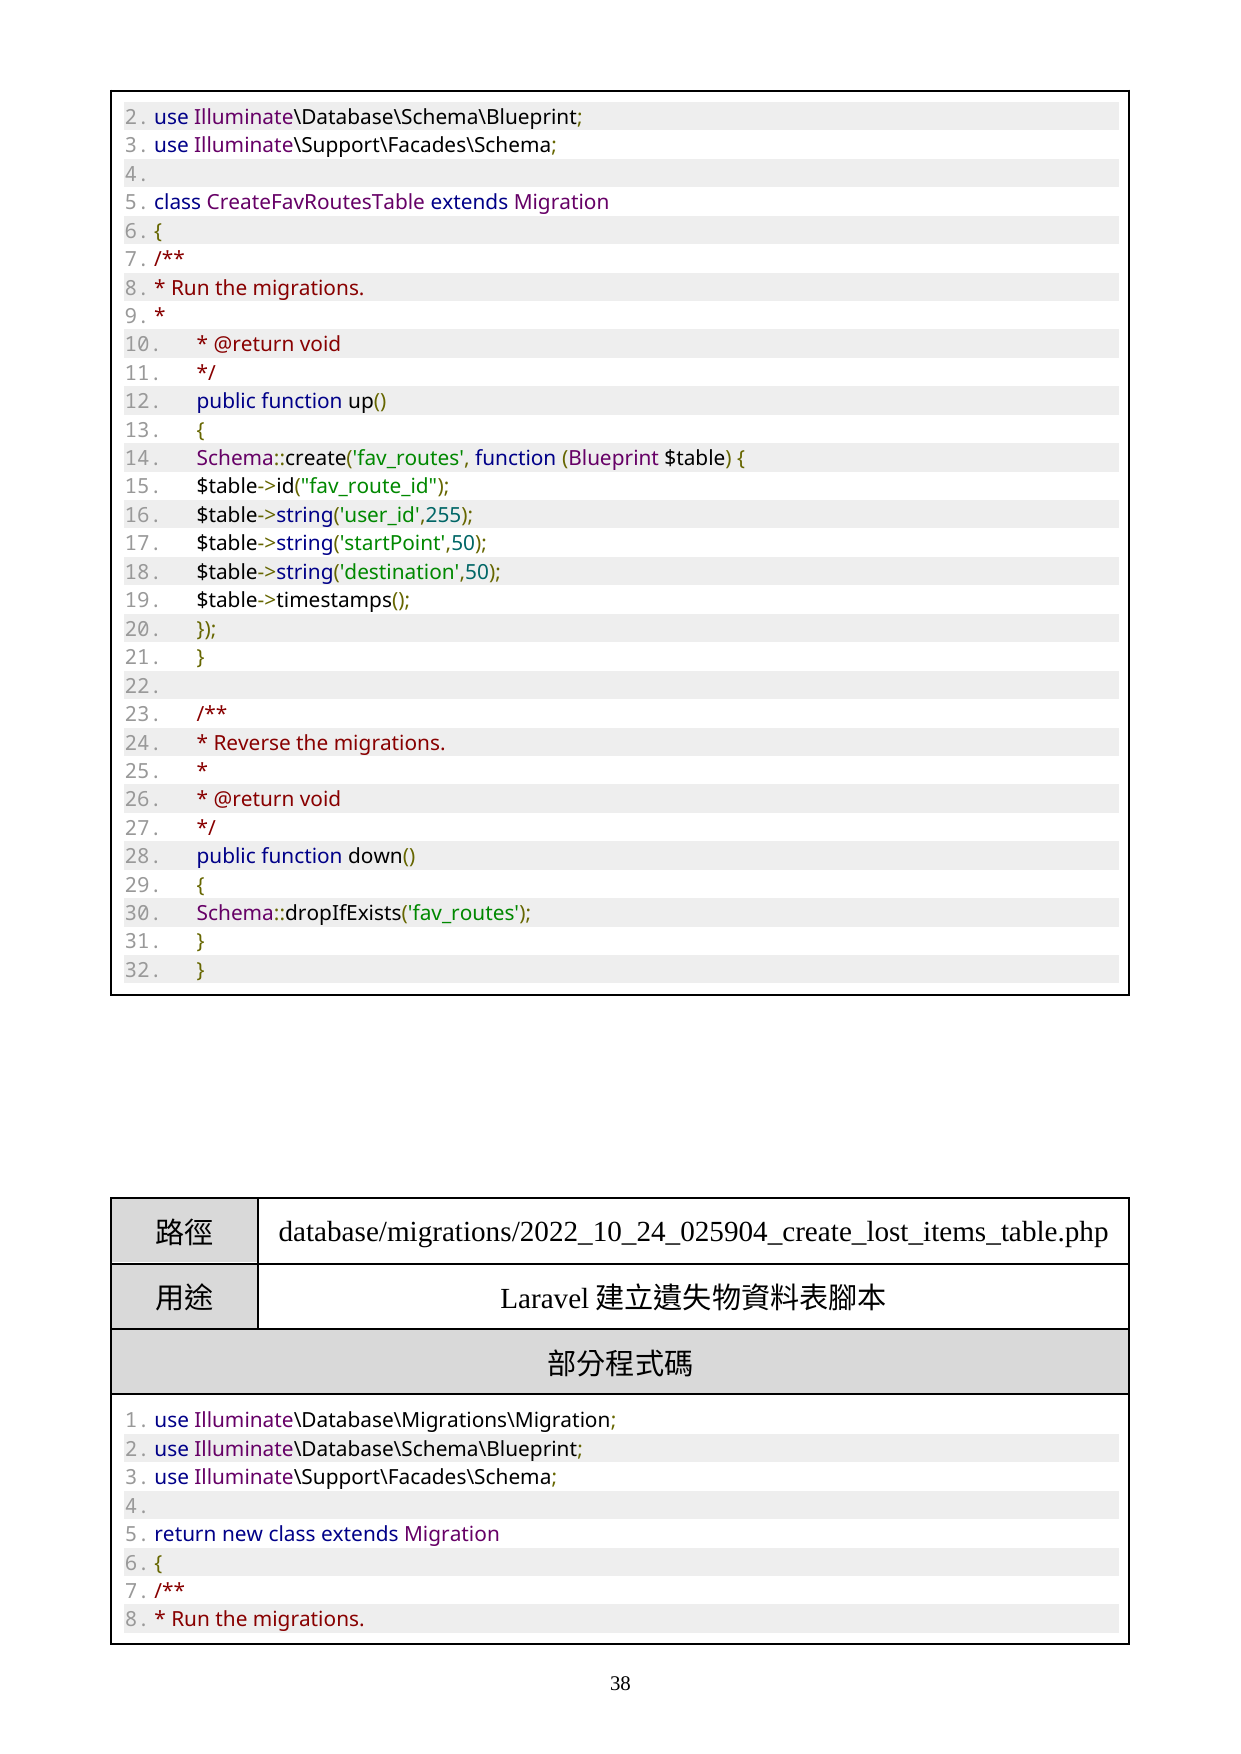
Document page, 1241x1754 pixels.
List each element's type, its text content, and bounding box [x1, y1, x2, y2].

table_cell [112, 92, 1128, 994]
table_cell 用途 [112, 1265, 257, 1328]
table_header 路徑 [112, 1199, 257, 1262]
table_header database/migrations/2022_10_24_025904_create_lost_items_table.php [259, 1199, 1128, 1262]
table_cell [112, 1395, 1128, 1643]
table_cell Laravel建立遺失物資料表腳本 [259, 1265, 1128, 1328]
table_cell 部分程式碼 [112, 1330, 1128, 1393]
